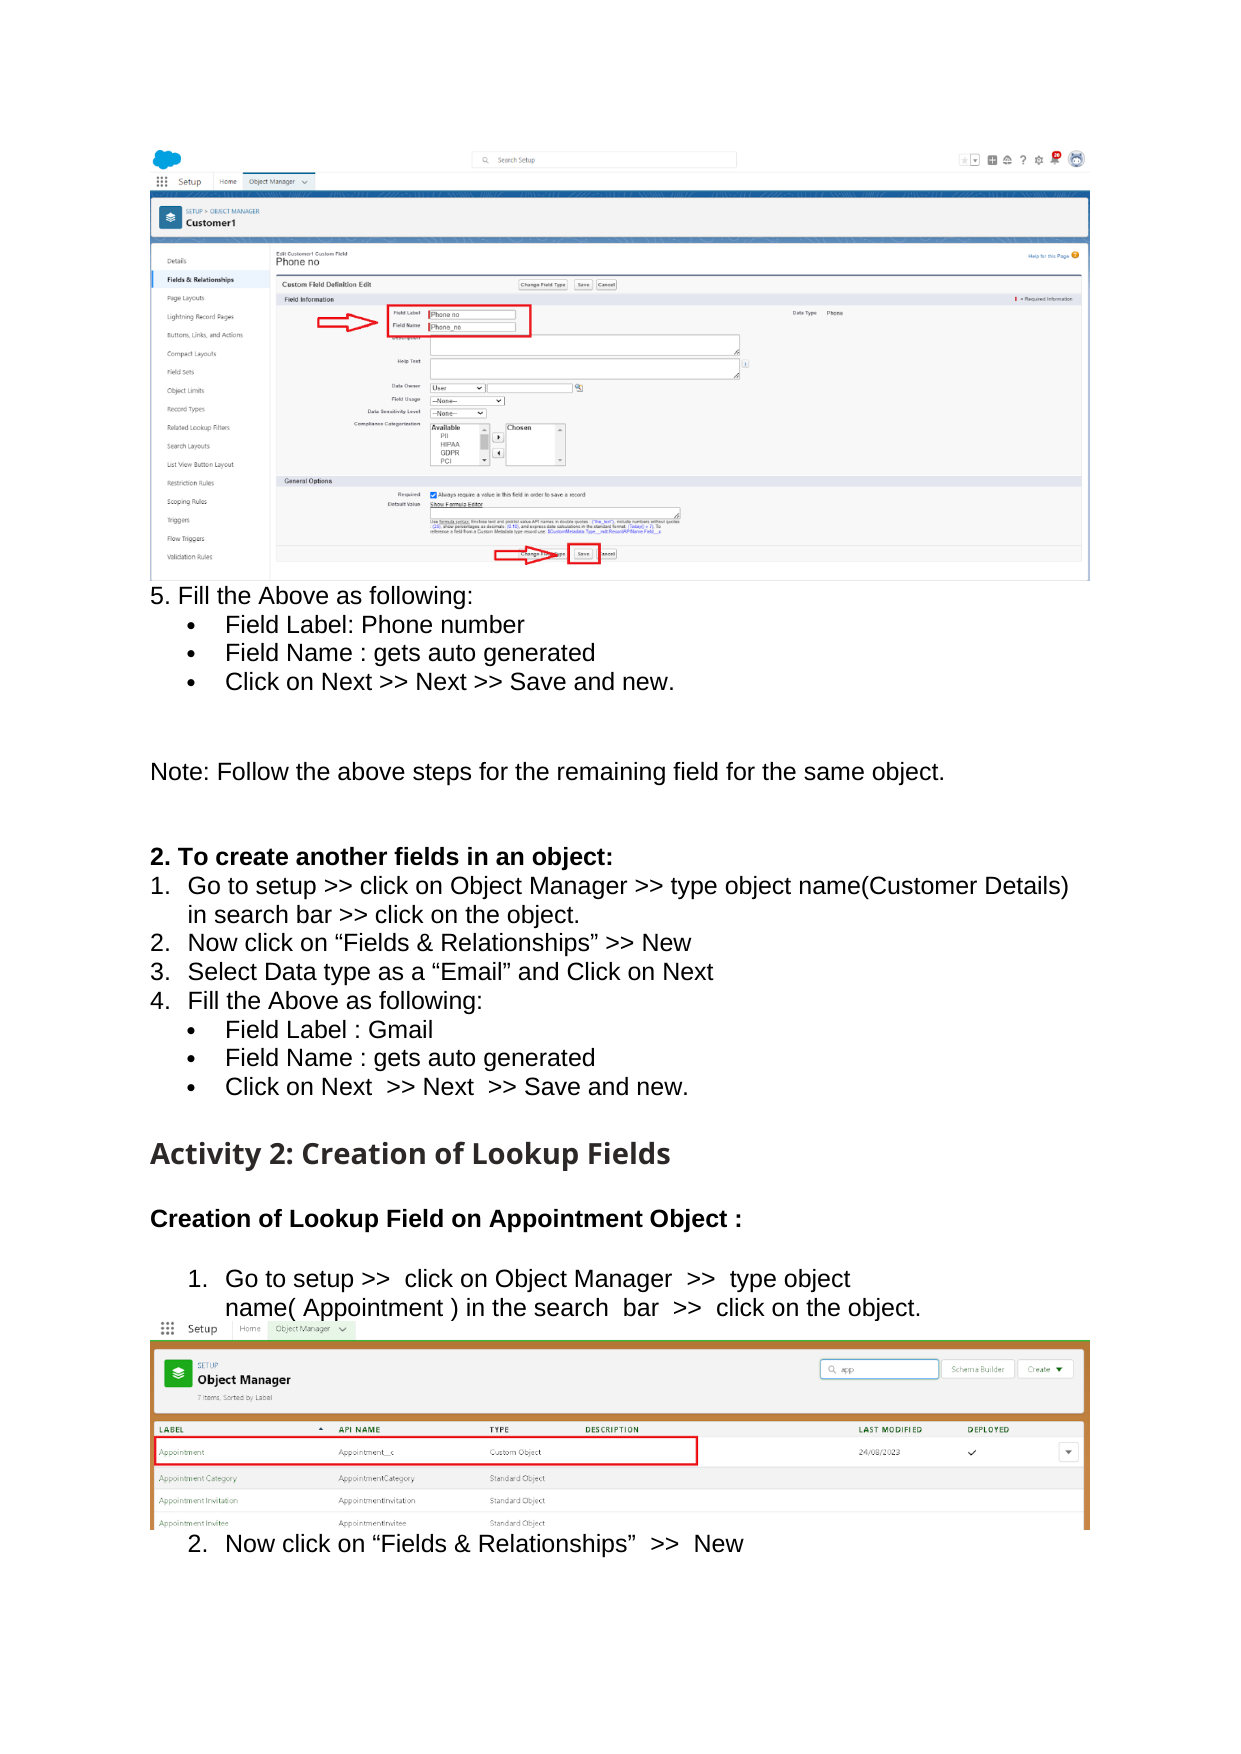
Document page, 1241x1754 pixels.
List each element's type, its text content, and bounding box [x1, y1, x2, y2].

picture [150, 150, 1090, 581]
list Go to setup >> click on Object Manager >> type object name( Appointment ) in the search bar >> click on the object. [187, 1264, 1090, 1321]
list Field Label : Gmail [187, 1015, 1090, 1043]
list Select Data type as a “Email” and Click on Next [150, 957, 1090, 986]
list Fill the Above as following: [150, 986, 1090, 1015]
text 2. To create another fields in an object: [150, 842, 1090, 871]
list Field Name : gets auto generated [187, 638, 1090, 667]
list Now click on “Fields & Relationships” >> New [187, 1530, 1090, 1558]
list Click on Next >> Next >> Save and new. [187, 1072, 1090, 1101]
list Click on Next >> Next >> Save and new. [187, 667, 1090, 696]
text 5. Fill the Above as following: [150, 581, 1090, 609]
text Note: Follow the above steps for the remaining field for the same object. [150, 757, 1090, 785]
text Activity 2: Creation of Lookup Fields [150, 1126, 1090, 1173]
list Field Label: Phone number [187, 609, 1090, 638]
picture [150, 1321, 1090, 1530]
list Field Name : gets auto generated [187, 1043, 1090, 1072]
list Go to setup >> click on Object Manager >> type object name(Customer Details) in search bar >> click on the object. [150, 871, 1090, 928]
list Now click on “Fields & Relationships” >> New [150, 928, 1090, 957]
text Creation of Lookup Field on Appointment Object : [150, 1204, 1090, 1233]
